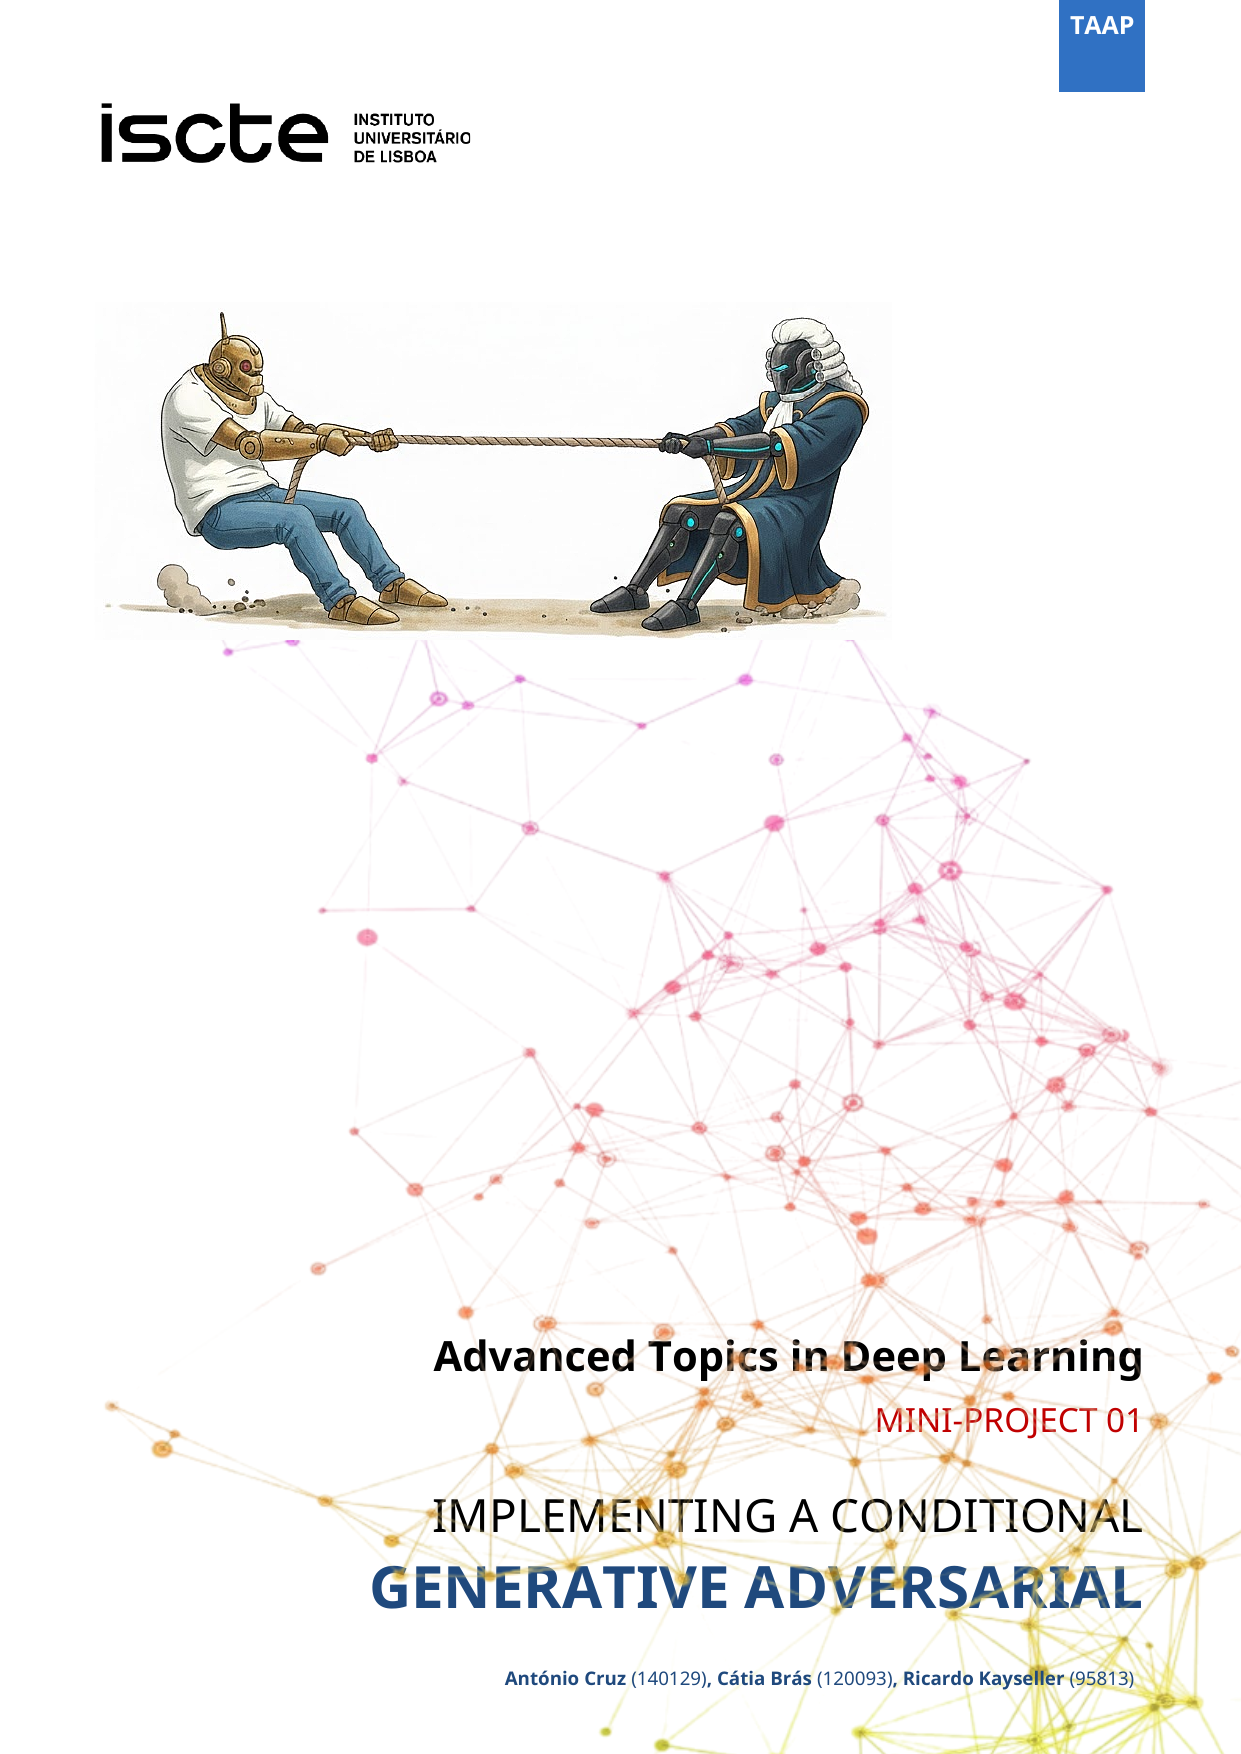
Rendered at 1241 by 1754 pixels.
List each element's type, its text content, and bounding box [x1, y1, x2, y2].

picture [965, 1499, 977, 1532]
picture [961, 1341, 979, 1371]
picture [101, 103, 471, 163]
picture [94, 302, 892, 640]
picture [979, 1499, 1004, 1532]
picture [940, 1566, 967, 1609]
picture [1080, 1339, 1087, 1345]
picture [1080, 1348, 1086, 1371]
picture [612, 1499, 631, 1532]
picture [871, 1566, 895, 1608]
picture [1115, 1566, 1141, 1608]
picture [496, 1566, 520, 1608]
picture [805, 1348, 826, 1371]
picture [545, 1499, 564, 1532]
picture [1123, 1499, 1142, 1532]
picture [899, 1499, 925, 1532]
picture [695, 1499, 707, 1532]
picture [789, 1499, 818, 1532]
picture [738, 1348, 756, 1371]
picture [416, 1566, 440, 1608]
picture [1090, 1499, 1119, 1532]
picture [1059, 1499, 1085, 1532]
text Model parameters were initialized following the DCGAN guidelines, which recommend sampling convolutional and fully connected weights from a Normal(0, 0.02) distribution and initializing batch normalization layers with weights drawn from Normal(1, 0.02) and zero bias. This initialization scheme has been shown to promote stable adversarial dynamics during the early stages of training and to reduce the likelihood of vanishing gradients or premature mode collapse. [1, 3, 1241, 1754]
picture [792, 1348, 798, 1371]
picture [1006, 1499, 1018, 1532]
picture [566, 1348, 584, 1371]
picture [1008, 1348, 1028, 1371]
picture [828, 1566, 866, 1608]
picture [668, 1499, 693, 1532]
picture [702, 1566, 726, 1608]
picture [1050, 1566, 1069, 1608]
picture [659, 1566, 697, 1608]
picture [451, 1499, 484, 1532]
picture [433, 1341, 462, 1371]
picture [727, 1348, 733, 1371]
picture [570, 1499, 603, 1532]
picture [464, 1339, 485, 1371]
picture [969, 1566, 1009, 1608]
picture [528, 1566, 561, 1608]
picture [637, 1499, 663, 1532]
picture [713, 1499, 739, 1532]
picture [1023, 1499, 1053, 1532]
picture [1059, 3, 1145, 92]
picture [700, 1348, 721, 1381]
picture [934, 1499, 961, 1532]
picture [493, 1499, 514, 1532]
picture [727, 1339, 734, 1345]
picture [648, 1341, 670, 1371]
picture [898, 1348, 919, 1371]
picture [873, 1348, 894, 1371]
picture [923, 1348, 944, 1381]
picture [588, 1348, 609, 1371]
picture [434, 1499, 446, 1532]
picture [1053, 1348, 1074, 1371]
picture [1014, 1566, 1047, 1608]
picture [521, 1499, 540, 1532]
picture [1034, 1348, 1049, 1371]
picture [903, 1566, 936, 1608]
picture [844, 1341, 868, 1371]
picture [540, 1348, 561, 1371]
picture [514, 1348, 534, 1371]
picture [488, 1348, 512, 1371]
picture [562, 1566, 602, 1608]
picture [1070, 1566, 1110, 1608]
picture [983, 1348, 1004, 1371]
picture [747, 1499, 774, 1532]
picture [792, 1339, 799, 1345]
picture [674, 1348, 696, 1371]
picture [612, 1339, 633, 1371]
picture [448, 1566, 485, 1608]
picture [760, 1348, 777, 1371]
picture [603, 1566, 635, 1608]
picture [638, 1566, 657, 1608]
picture [790, 1566, 825, 1608]
picture [372, 1566, 407, 1609]
picture [833, 1499, 857, 1532]
picture [1119, 1348, 1140, 1381]
picture [1093, 1348, 1114, 1371]
picture [862, 1499, 892, 1532]
picture [744, 1566, 784, 1608]
